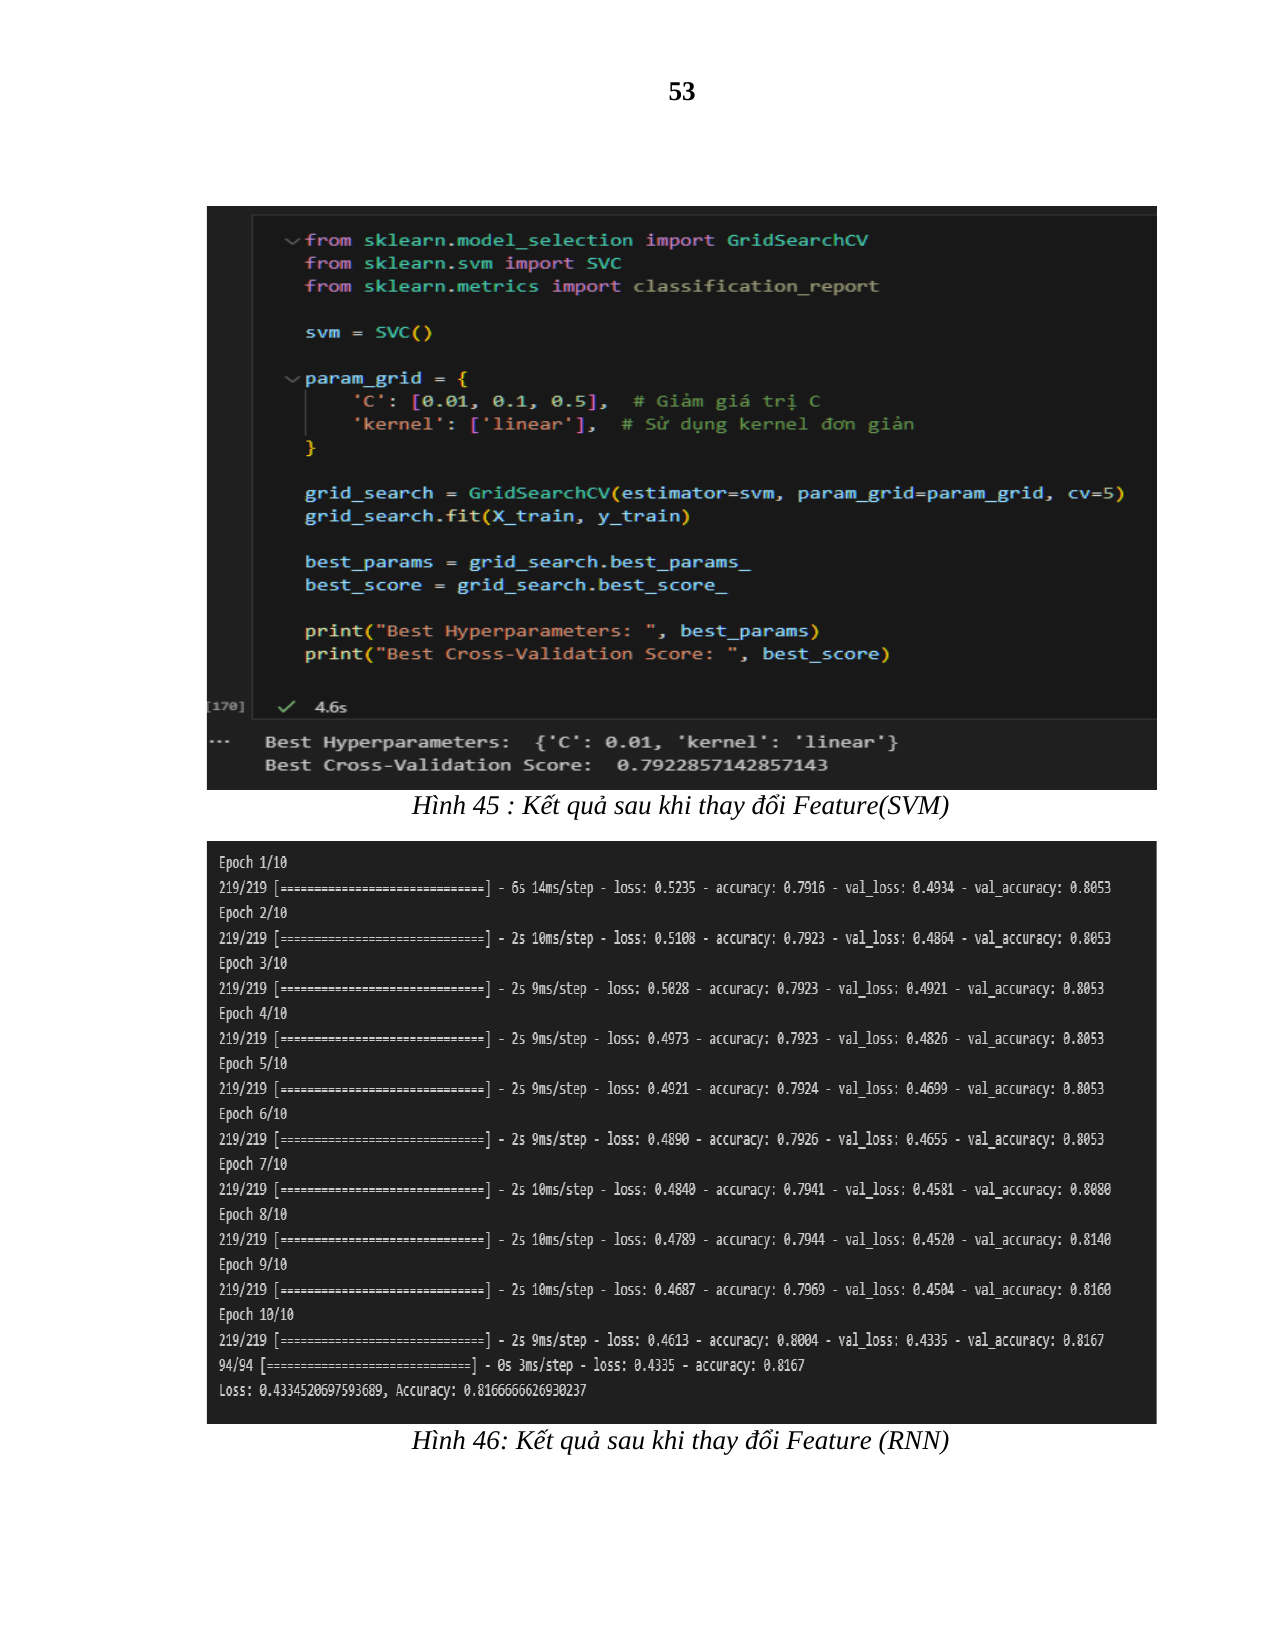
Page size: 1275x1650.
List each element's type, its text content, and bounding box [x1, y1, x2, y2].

picture [206, 841, 1157, 1424]
picture [206, 206, 1157, 790]
text Hình 45 : Kết quả sau khi thay đổi Feature(SVM) [207, 790, 1157, 820]
text Hình 46: Kết quả sau khi thay đổi Feature (RNN) [207, 1424, 1157, 1455]
